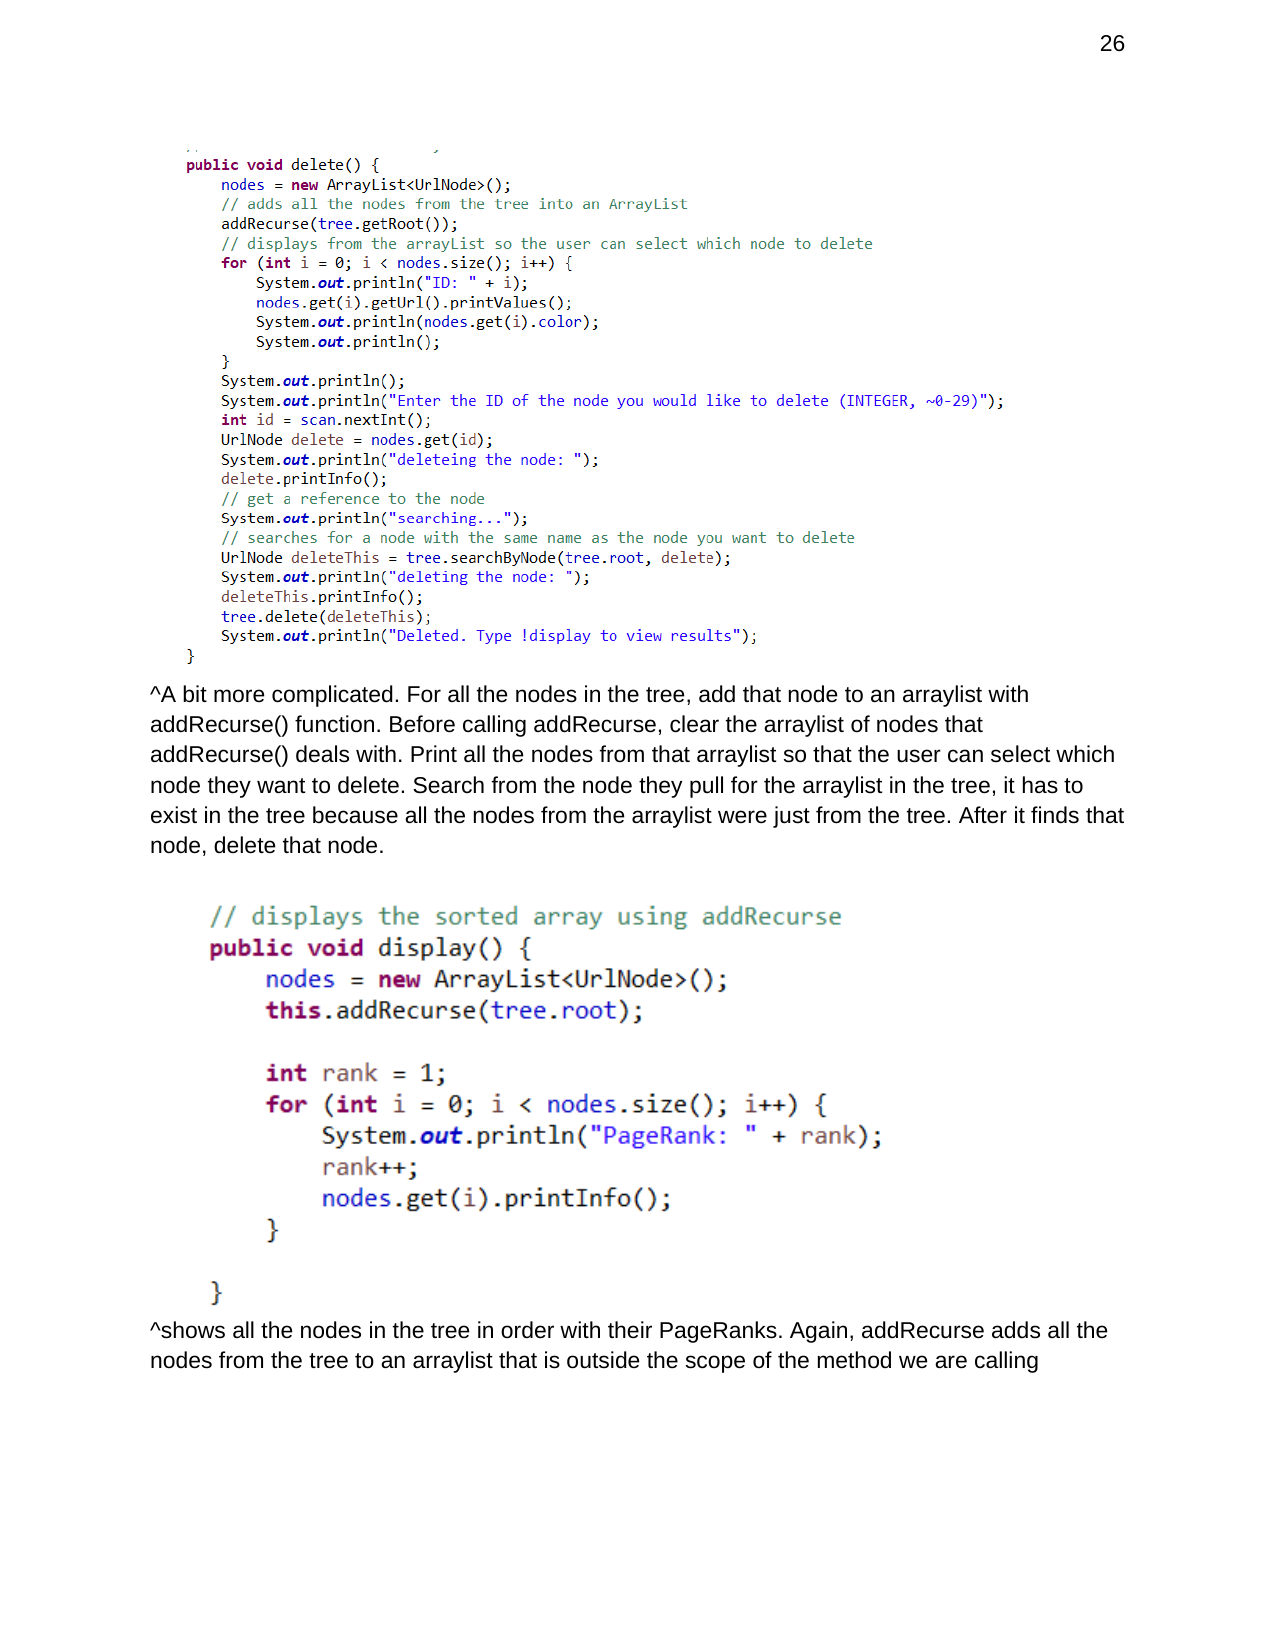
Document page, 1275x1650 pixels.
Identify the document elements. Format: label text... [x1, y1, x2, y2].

text ^A bit more complicated. For all the nodes in the tree, add that node to an arraylist with addRecurse() function. Before calling addRecurse, clear the arraylist of nodes that addRecurse() deals with. Print all the nodes from that arraylist so that the user can select which node they want to delete. Search from the node they pull for the arraylist in the tree, it has to exist in the tree because all the nodes from the arraylist were just from the tree. After it finds that node, delete that node. [150, 681, 1125, 858]
text ^shows all the nodes in the tree in order with their PageRanks. Again, addRecurse adds all the nodes from the tree to an arraylist that is outside the scope of the method we are calling [150, 1317, 1125, 1373]
picture [150, 892, 1091, 1313]
picture [150, 150, 1125, 677]
